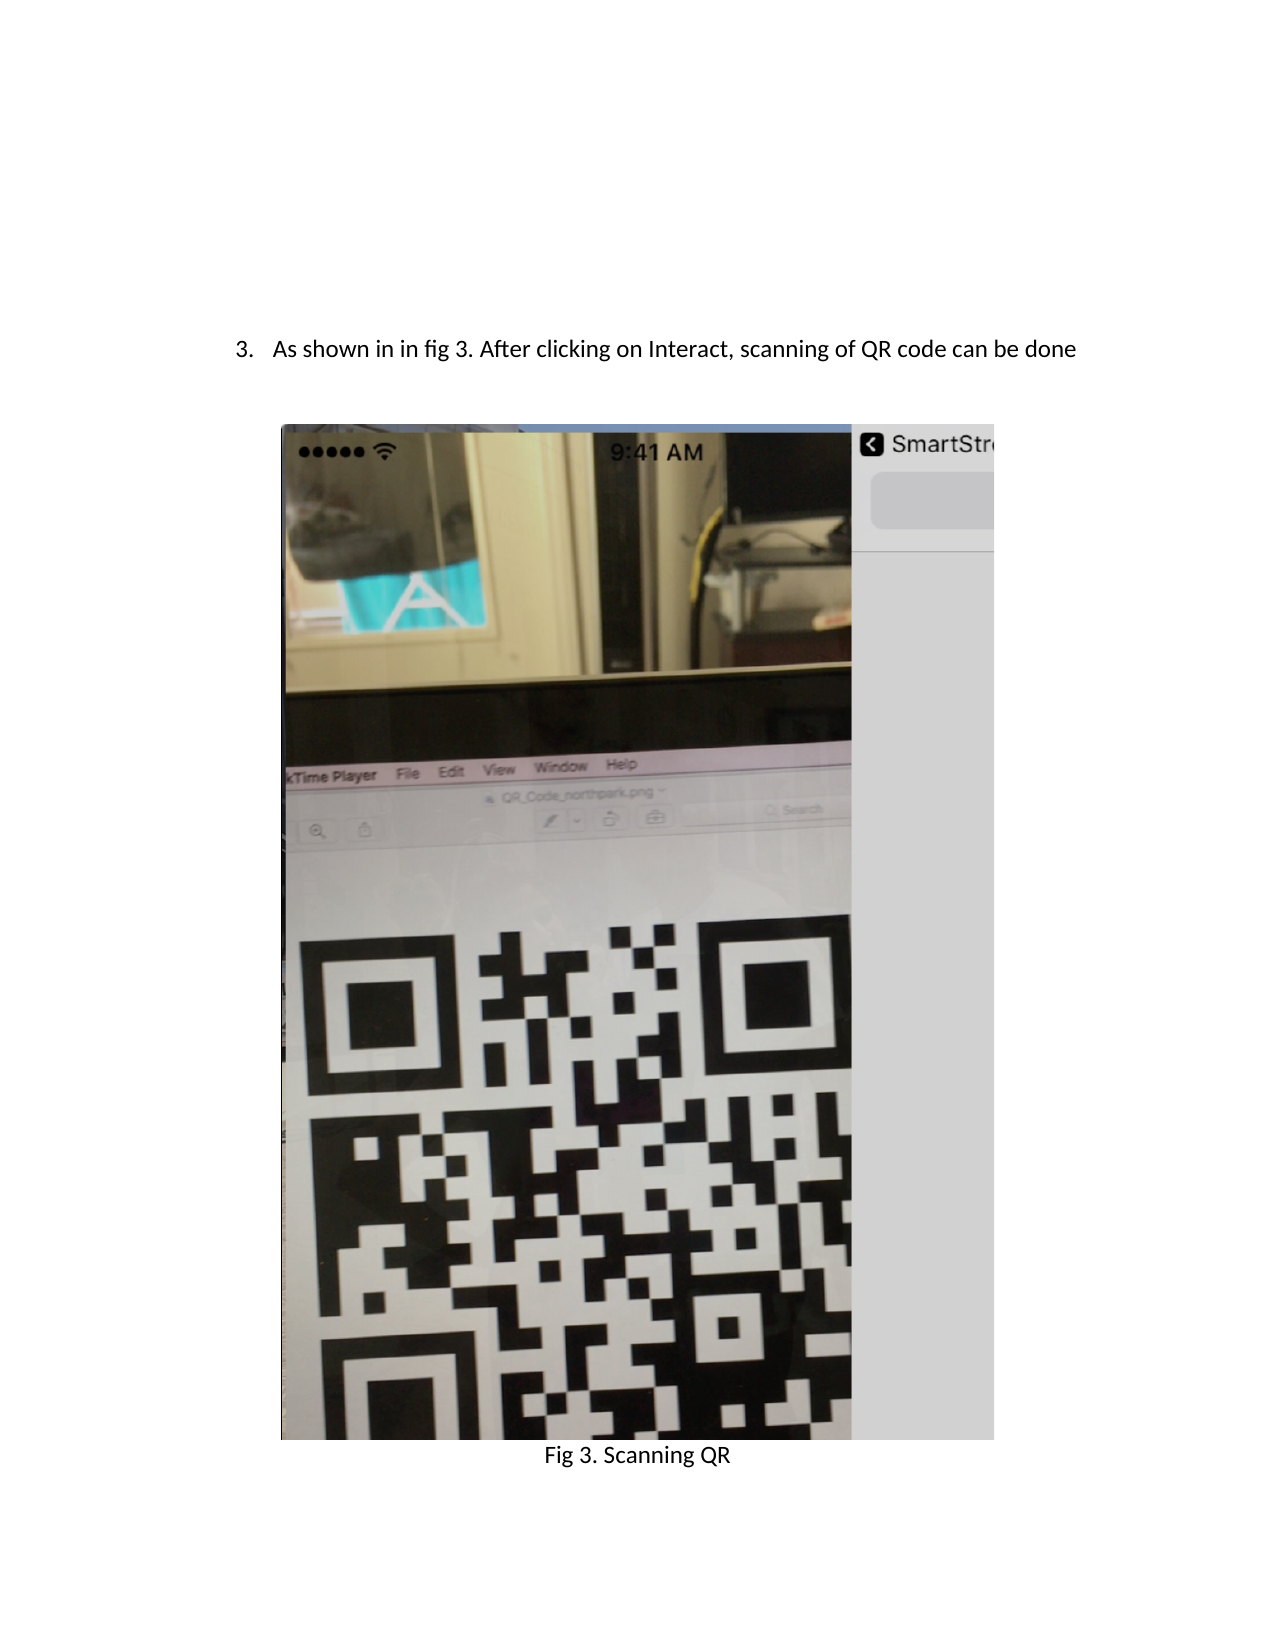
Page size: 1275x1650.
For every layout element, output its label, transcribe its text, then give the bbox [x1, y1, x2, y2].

picture [281, 424, 995, 1440]
text Fig 3. Scanning QR [150, 1440, 1125, 1470]
list As shown in in fig 3. After clicking on Interact, scanning of QR code can be done [187, 333, 1125, 364]
